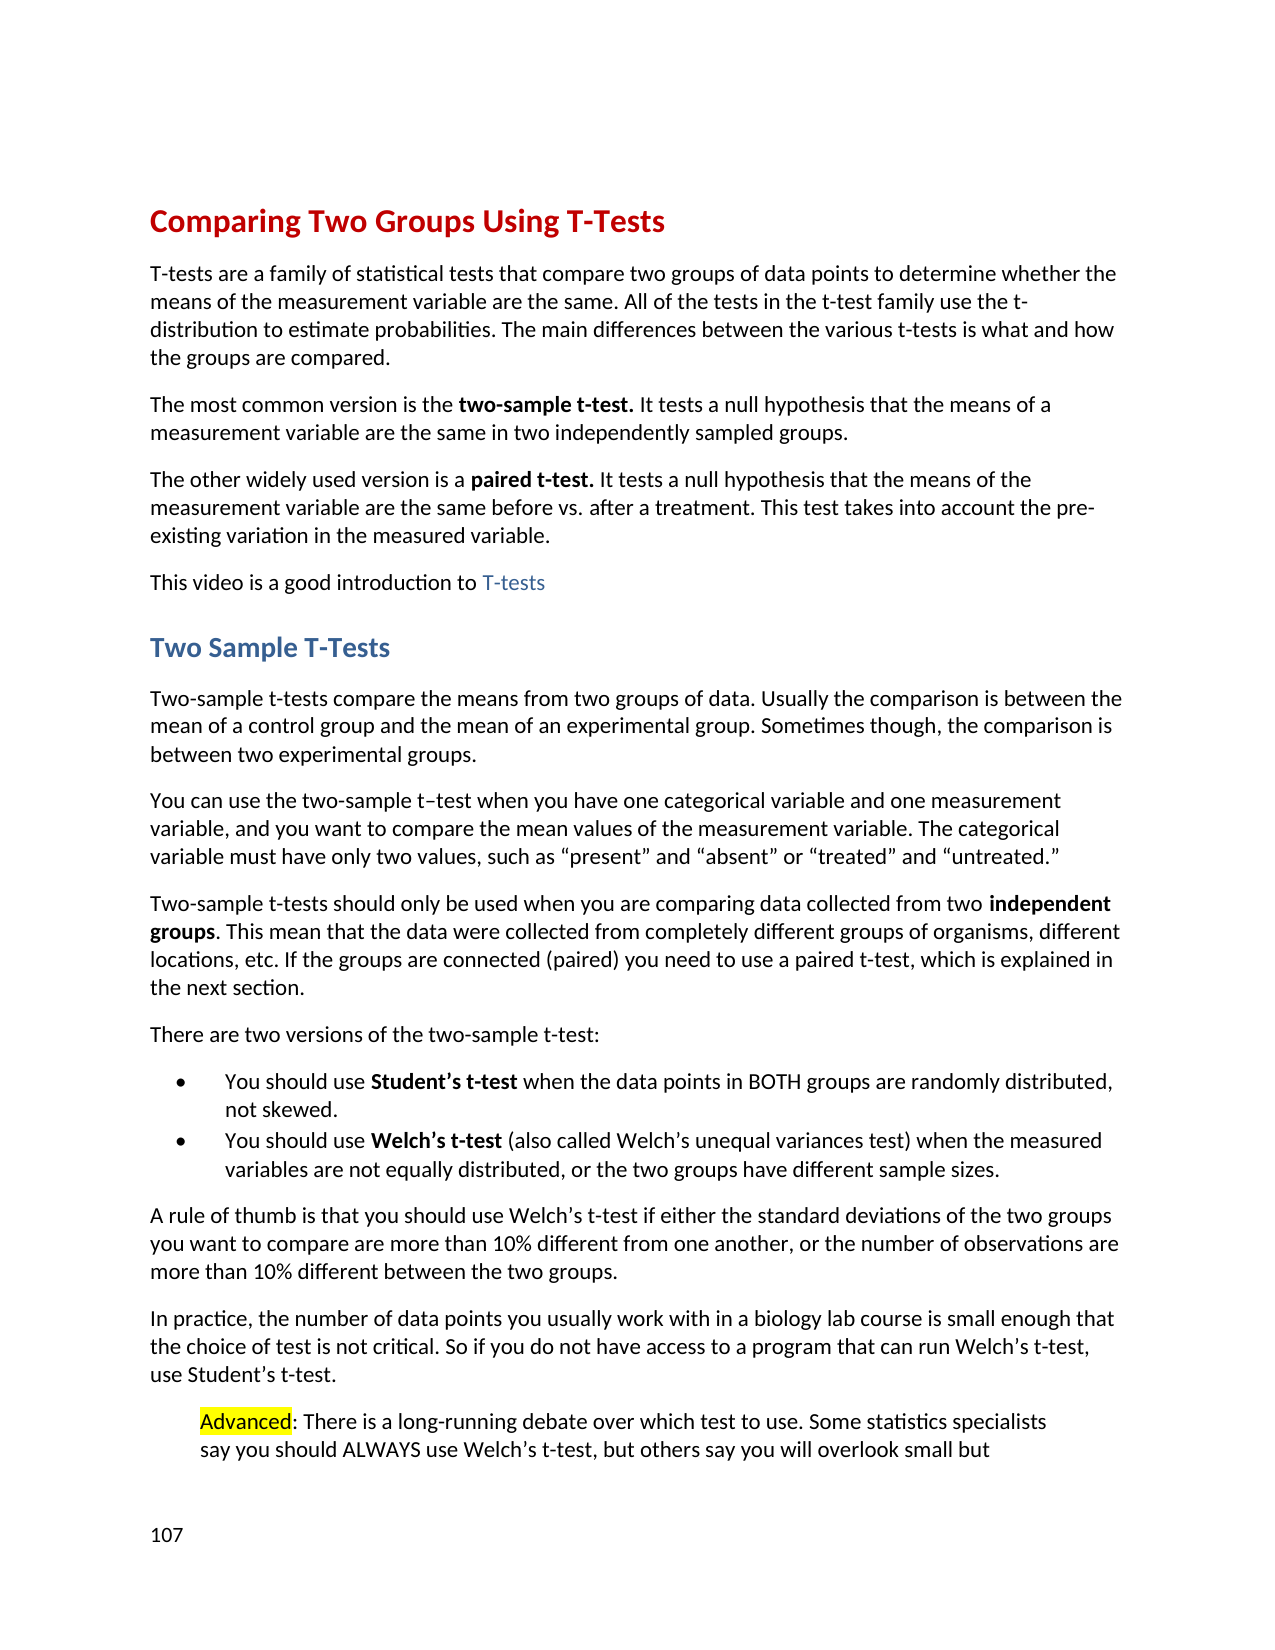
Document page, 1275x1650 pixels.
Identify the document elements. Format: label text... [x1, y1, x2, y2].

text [200, 1407, 1075, 1463]
text This video is a good introduction to T-tests [150, 568, 1125, 596]
text Two-sample t-tests should only be used when you are comparing data collected from two independent groups. This mean that the data were collected from completely different groups of organisms, different locations, etc. If the groups are connected (paired) you need to use a paired t-test, which is explained in the next section. [150, 889, 1125, 1001]
text You can use the two-sample t–test when you have one categorical variable and one measurement variable, and you want to compare the mean values of the measurement variable. The categorical variable must have only two values, such as “present” and “absent” or “treated” and “untreated.” [150, 786, 1125, 871]
text A rule of thumb is that you should use Welch’s t-test if either the standard deviations of the two groups you want to compare are more than 10% different from one another, or the number of observations are more than 10% different between the two groups. [150, 1201, 1125, 1286]
subtitle Comparing Two Groups Using T-Tests [150, 200, 1125, 241]
text Two-sample t-tests compare the means from two groups of data. Usually the comparison is between the mean of a control group and the mean of an experimental group. Sometimes though, the comparison is between two experimental groups. [150, 684, 1125, 768]
text In practice, the number of data points you usually work with in a biology lab course is small enough that the choice of test is not critical. So if you do not have access to a program that can run Welch’s t-test, use Student’s t-test. [150, 1304, 1125, 1388]
list You should use Welch’s t-test (also called Welch’s unequal variances test) when the measured variables are not equally distributed, or the two groups have different sample sizes. [175, 1127, 1125, 1183]
text The other widely used version is a paired t-test. It tests a null hypothesis that the means of the measurement variable are the same before vs. after a treatment. This test takes into account the pre-existing variation in the measured variable. [150, 465, 1125, 549]
text T-tests are a family of statistical tests that compare two groups of data points to determine whether the means of the measurement variable are the same. All of the tests in the t-test family use the t-distribution to estimate probabilities. The main differences between the various t-tests is what and how the groups are compared. [150, 259, 1125, 372]
text There are two versions of the two-sample t-test: [150, 1020, 1125, 1048]
text The most common version is the two-sample t-test. It tests a null hypothesis that the means of a measurement variable are the same in two independently sampled groups. [150, 390, 1125, 446]
subtitle Two Sample T-Tests [150, 629, 1125, 665]
list You should use Student’s t-test when the data points in BOTH groups are randomly distributed, not skewed. [175, 1067, 1125, 1123]
